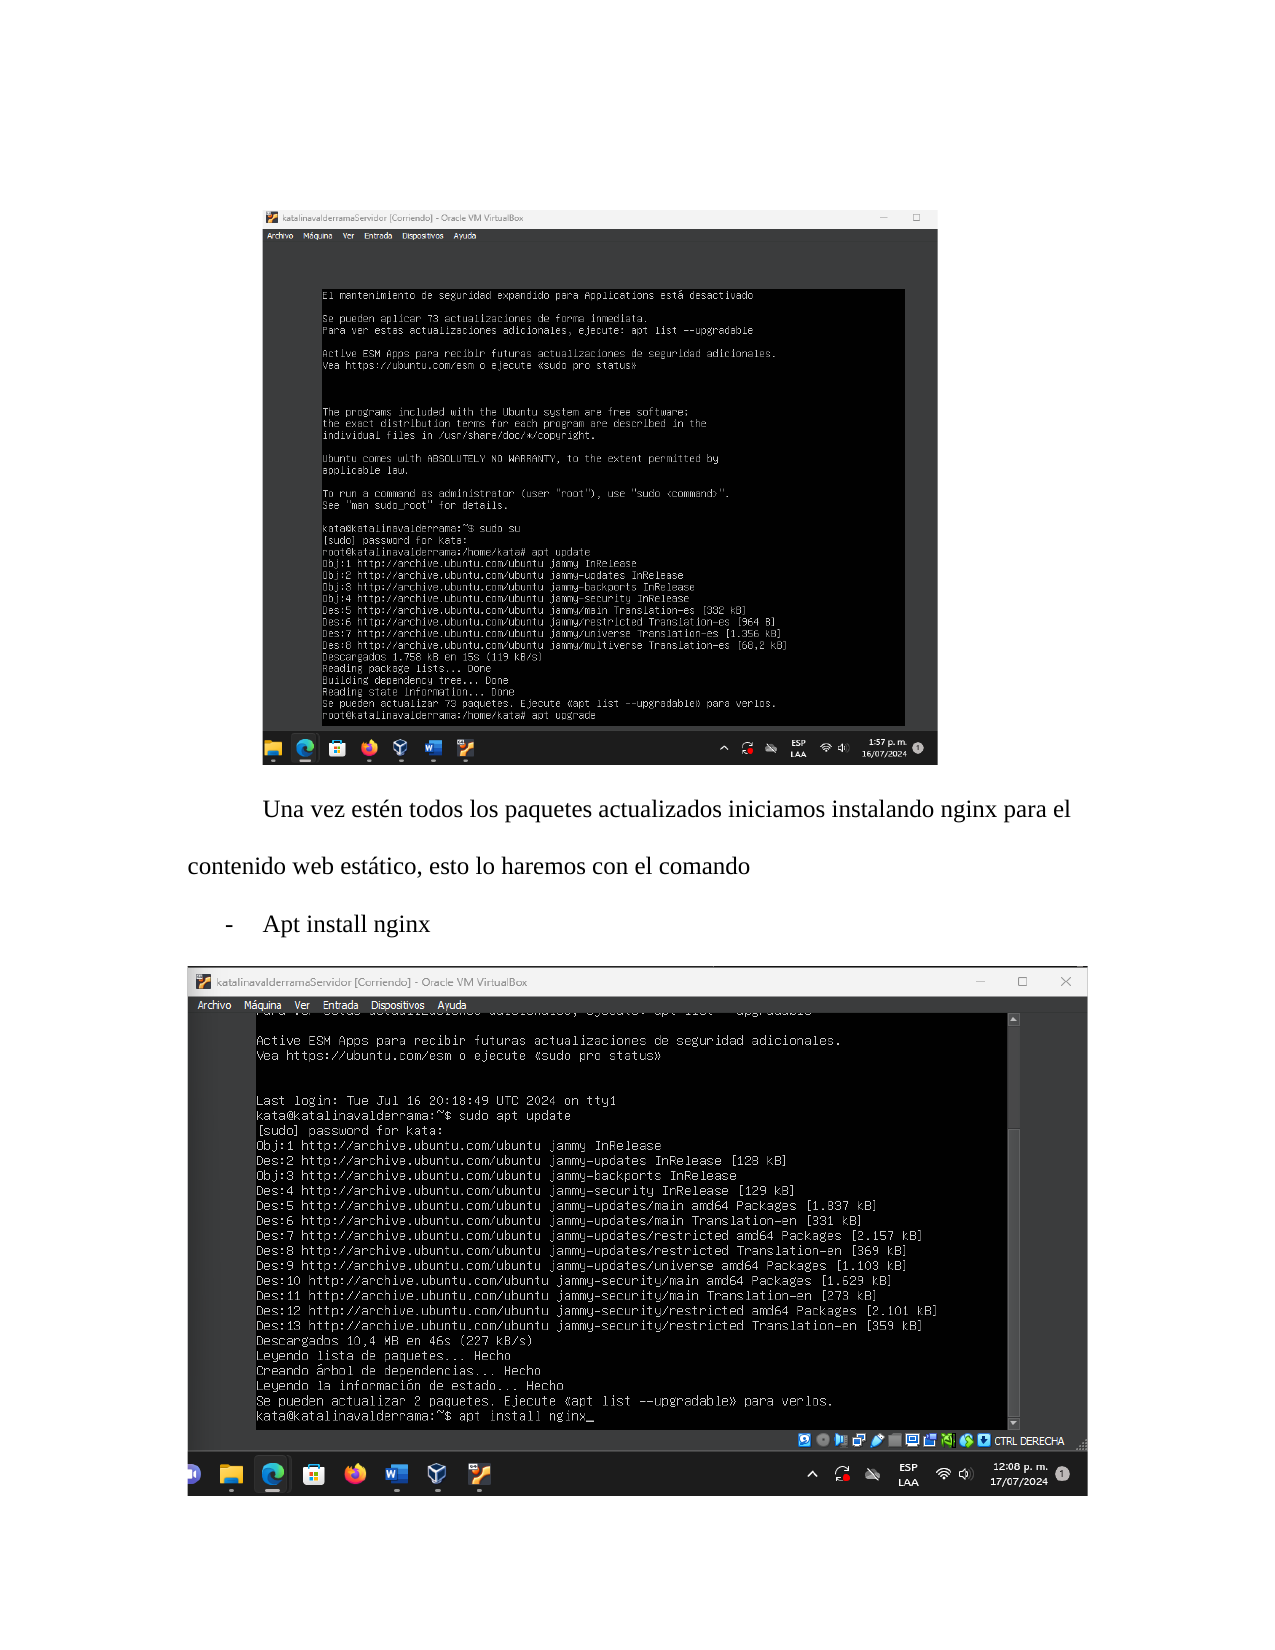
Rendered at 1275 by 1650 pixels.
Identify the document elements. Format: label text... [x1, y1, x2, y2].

picture [262, 210, 938, 765]
text Una vez estén todos los paquetes actualizados iniciamos instalando nginx para el contenido web estático, esto lo haremos con el comando [187, 794, 1087, 880]
list Apt install nginx [225, 909, 1087, 937]
picture [187, 966, 1088, 1496]
